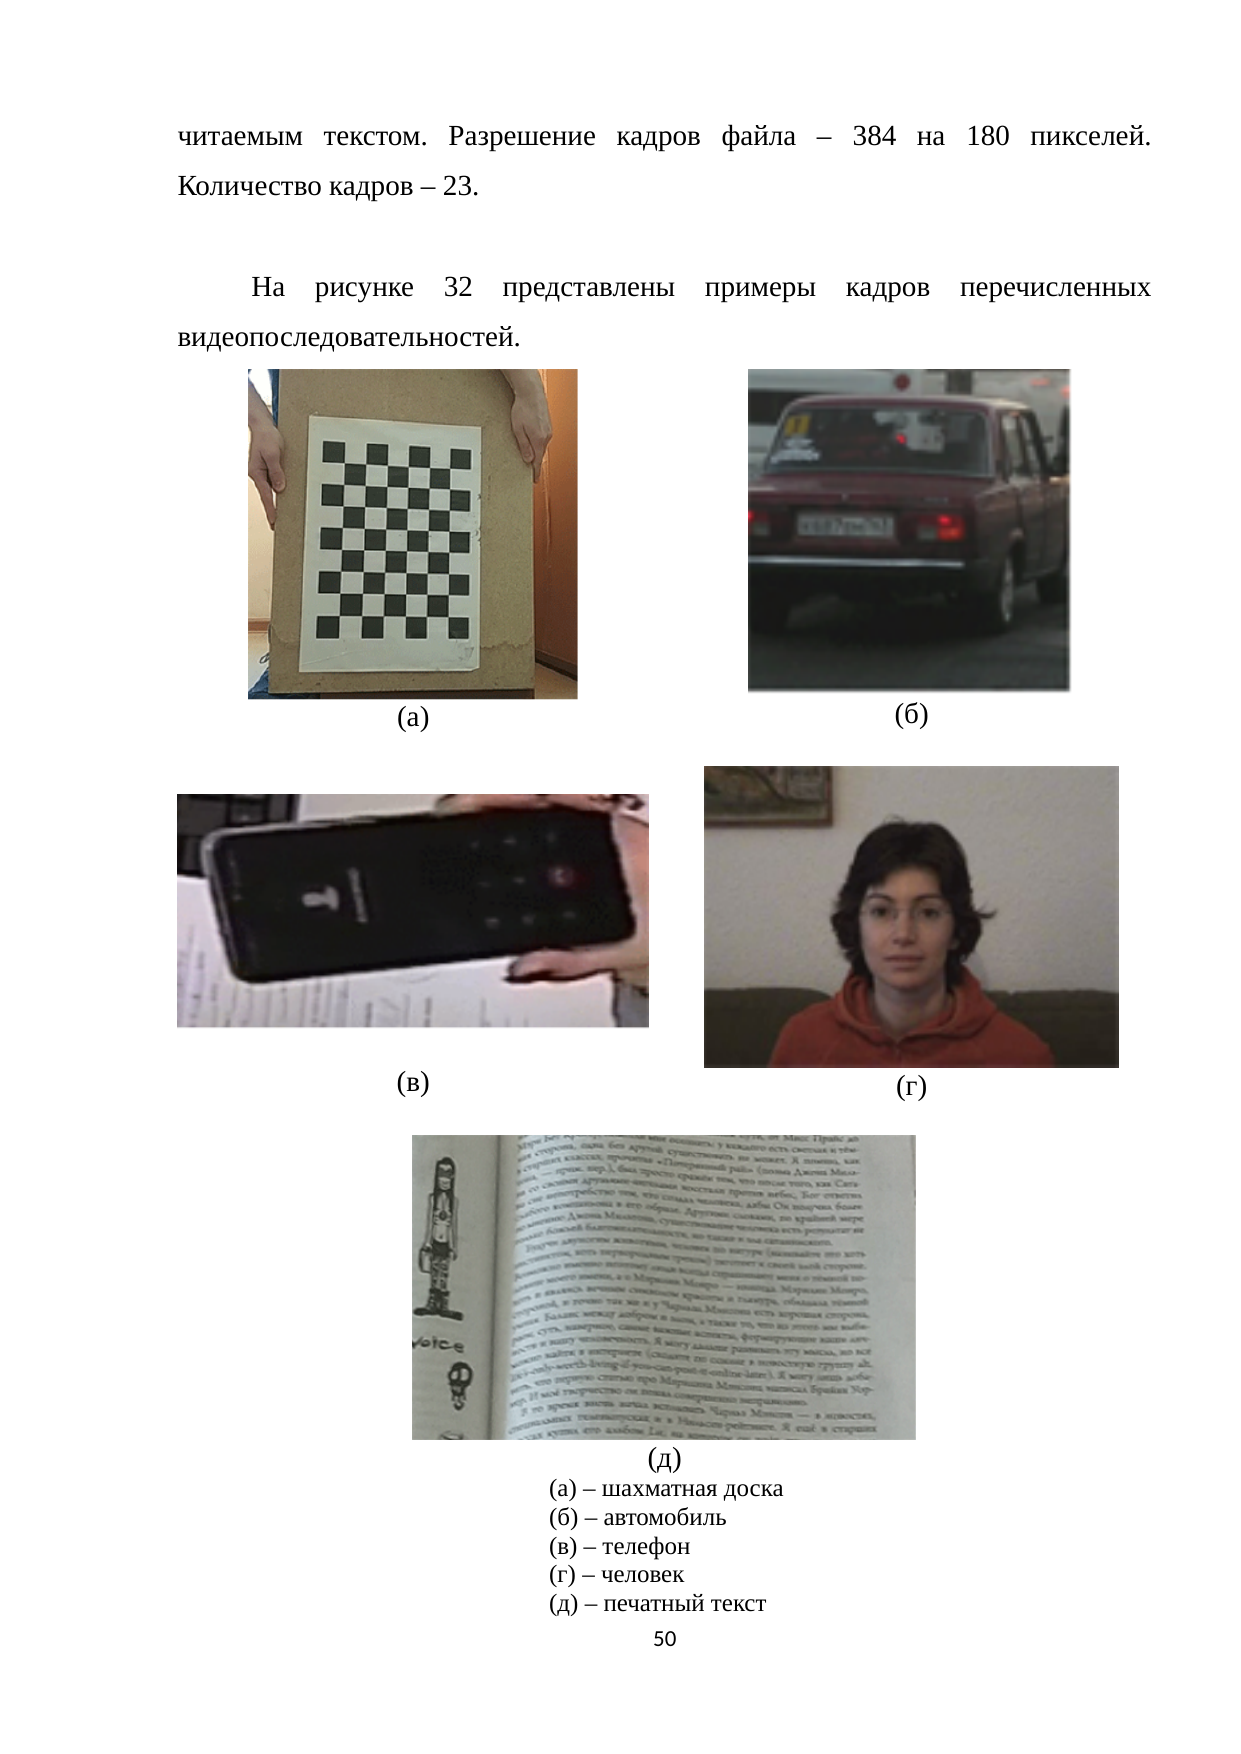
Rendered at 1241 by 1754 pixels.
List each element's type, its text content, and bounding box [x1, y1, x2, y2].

text На рисунке 32 представлены примеры кадров перечисленных видеопоследовательностей. [177, 269, 1152, 353]
table_cell (в) [166, 766, 660, 1135]
table_header (а) [166, 370, 660, 766]
table_header (б) [660, 370, 1163, 766]
picture [704, 766, 1119, 1068]
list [177, 118, 1152, 202]
table_cell (д) [166, 1135, 1163, 1473]
table_cell (г) [660, 766, 1163, 1135]
table_cell (а) – шахматная доска (б) – автомобиль (в) – телефон (г) – человек (д) – печатный текст [166, 1473, 1163, 1617]
